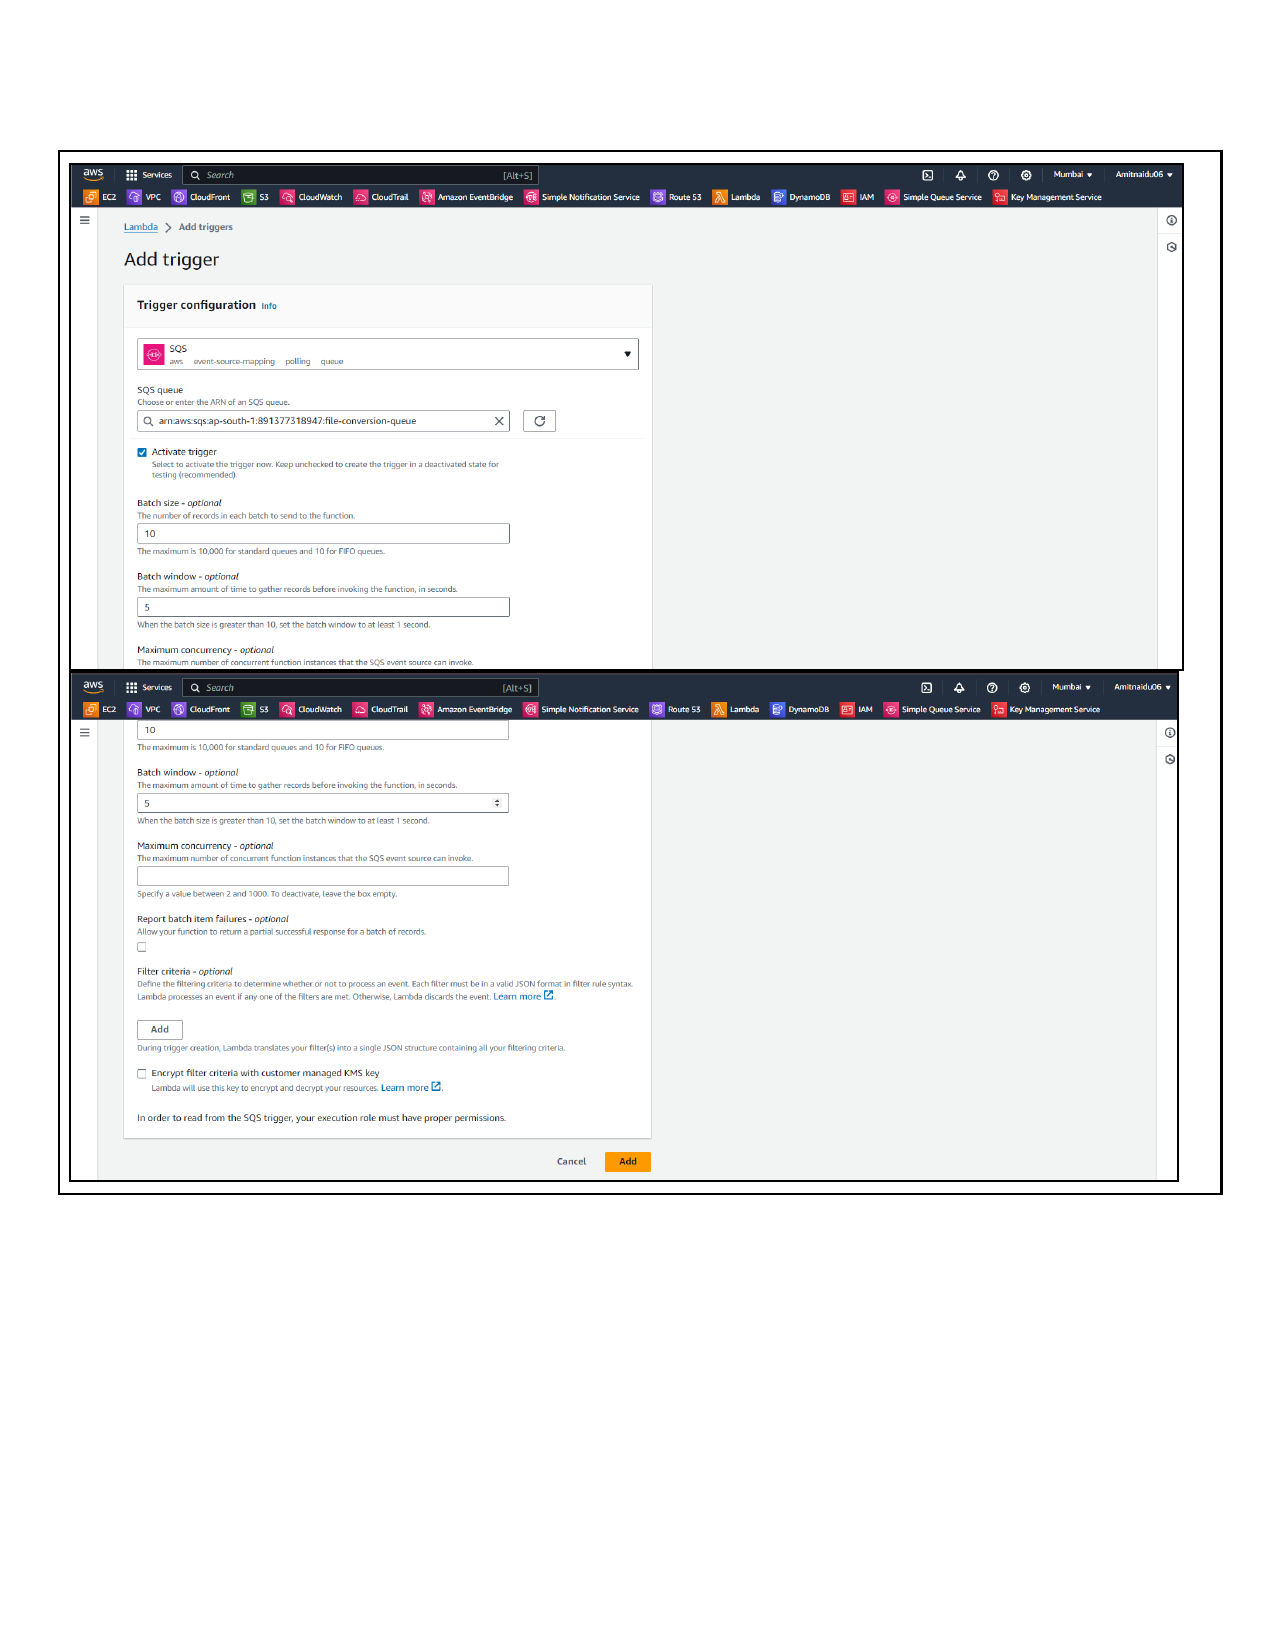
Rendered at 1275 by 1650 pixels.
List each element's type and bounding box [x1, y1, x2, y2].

picture [71, 673, 1177, 1180]
table_header [60, 152, 1220, 1192]
picture [71, 165, 1182, 669]
